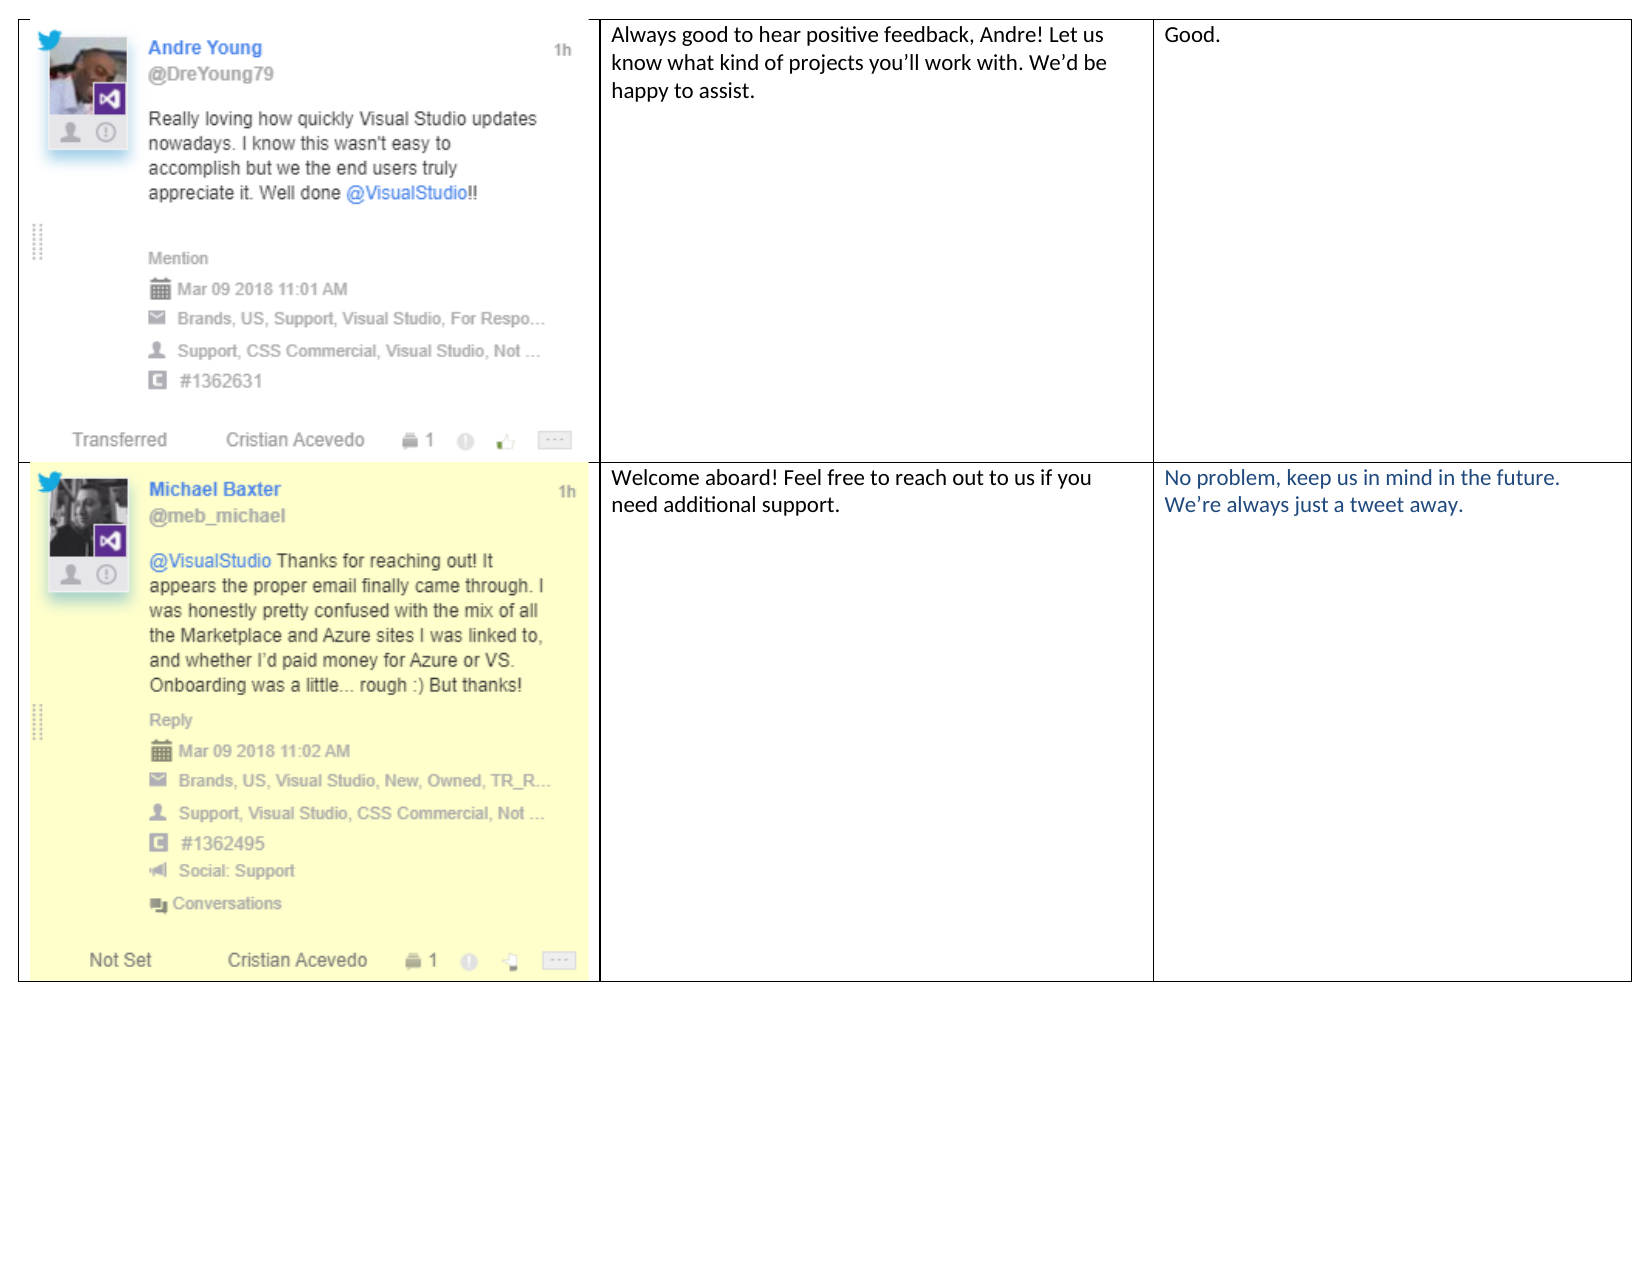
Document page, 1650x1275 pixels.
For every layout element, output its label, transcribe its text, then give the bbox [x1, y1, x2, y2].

table_cell [19, 20, 30, 462]
table_cell Always good to hear positive feedback, Andre! Let us know what kind of projects you’ll work with. We’d be happy to assist. [601, 20, 1153, 462]
table_cell Good. [1154, 20, 1631, 462]
table_cell [19, 463, 30, 981]
table_cell [589, 20, 599, 462]
table_cell No problem, keep us in mind in the future. We’re always just a tweet away. [1154, 463, 1631, 981]
picture [30, 19, 589, 981]
table_cell Welcome aboard! Feel free to reach out to us if you need additional support. [601, 463, 1153, 981]
table_cell [589, 463, 599, 981]
